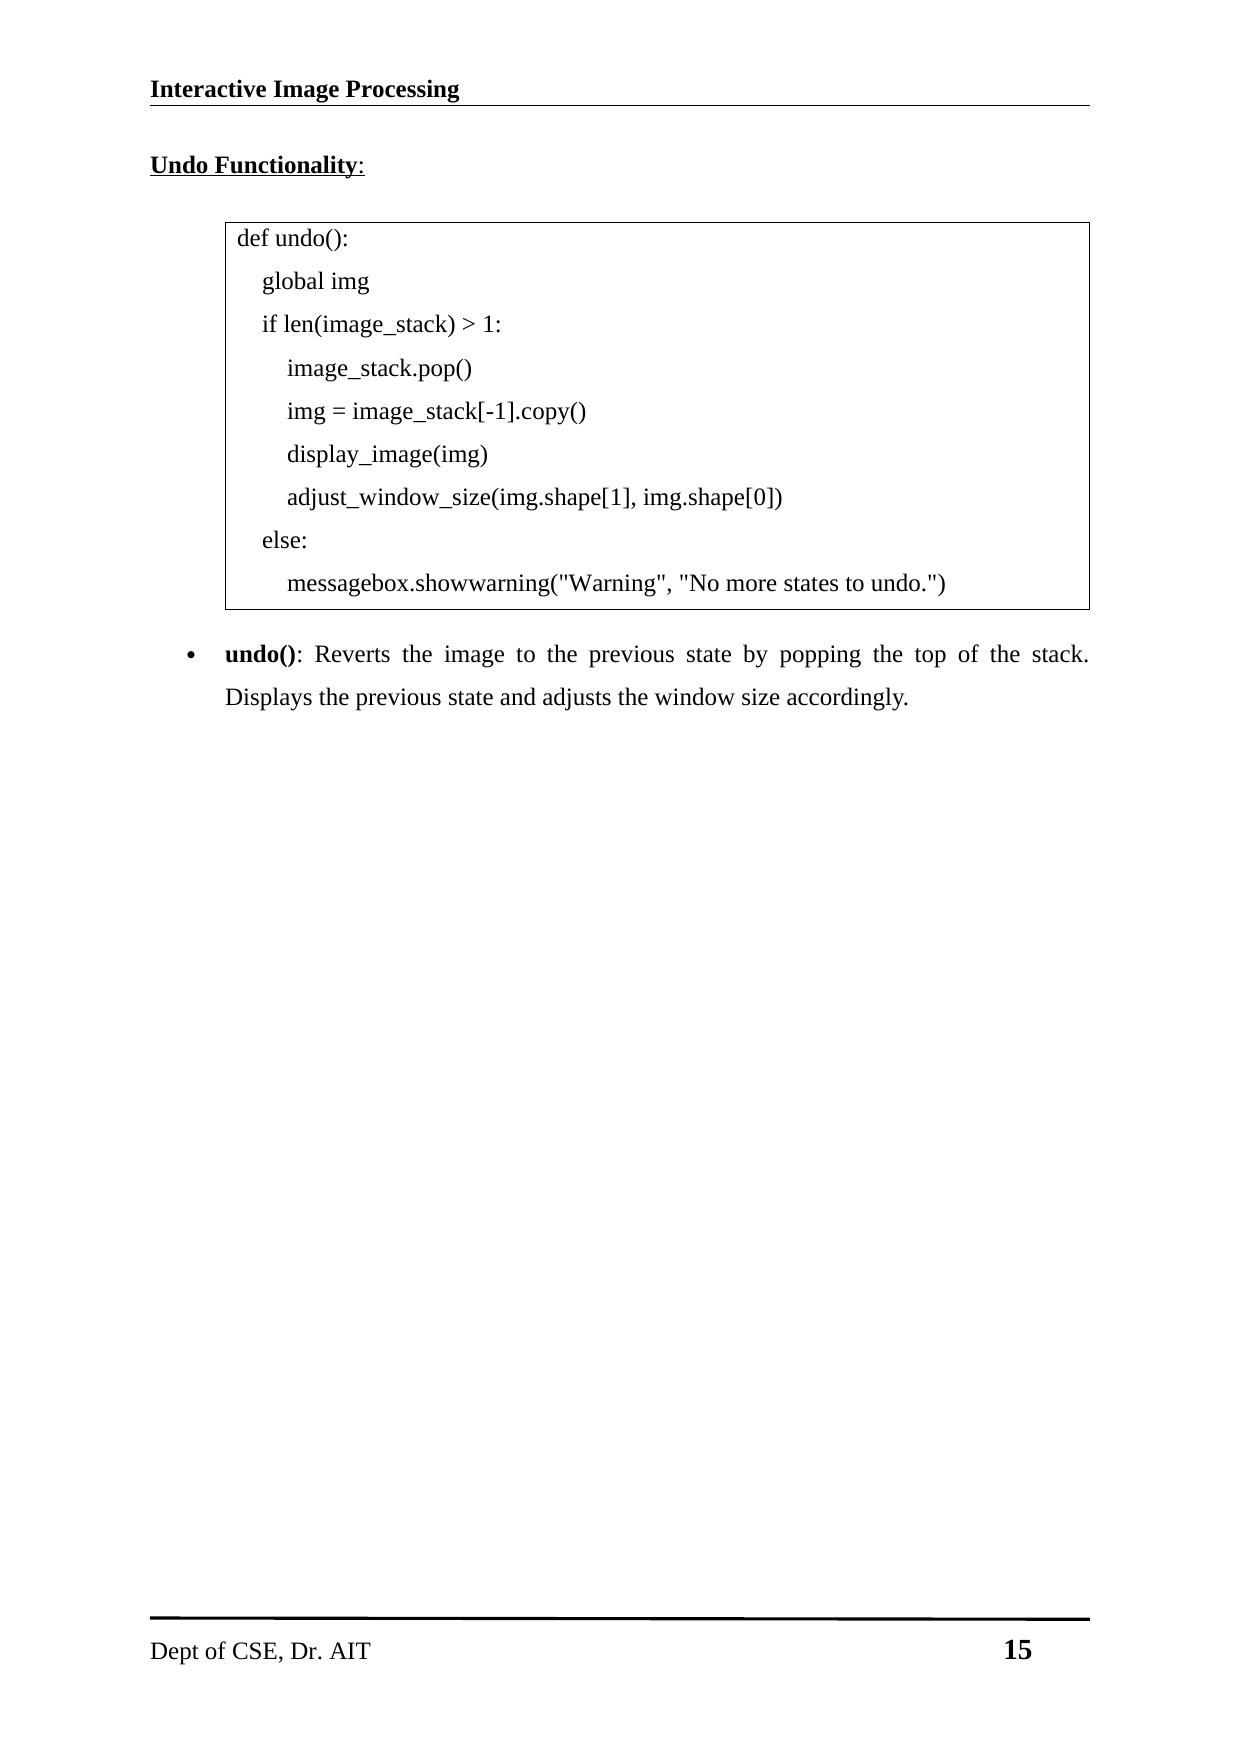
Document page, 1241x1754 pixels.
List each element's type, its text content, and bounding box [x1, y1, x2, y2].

text Undo Functionality: [150, 150, 1090, 179]
table_header def undo(): global img if len(image_stack) > 1: image_stack.pop() img = image_stack[-1].copy() display_image(img) adjust_window_size(img.shape[1], img.shape[0]) else: messagebox.showwarning("Warning", "No more states to undo.") [226, 223, 1089, 609]
list undo(): Reverts the image to the previous state by popping the top of the stack. Displays the previous state and adjusts the window size accordingly. [187, 639, 1090, 711]
